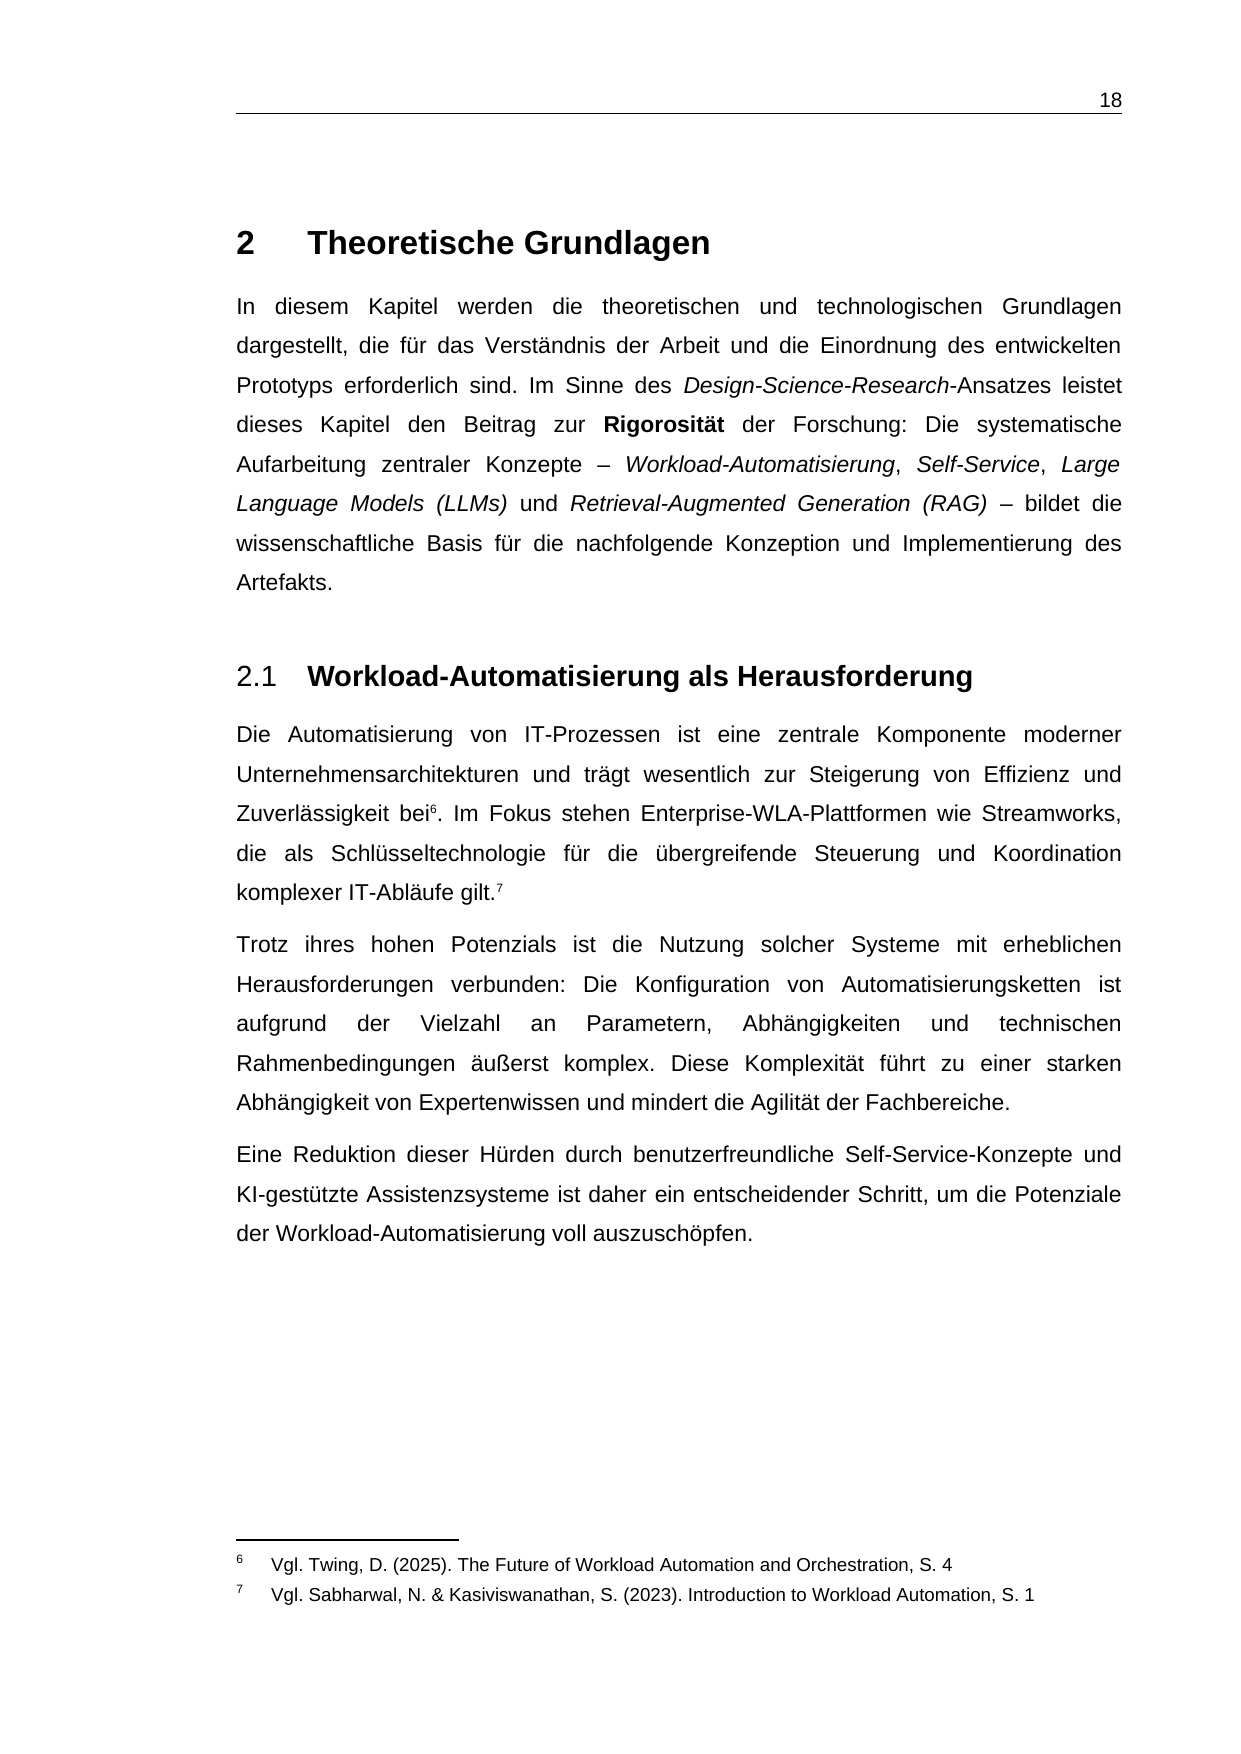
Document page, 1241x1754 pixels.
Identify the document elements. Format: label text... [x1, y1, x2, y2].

text Eine Reduktion dieser Hürden durch benutzerfreundliche Self-Service-Konzepte und KI-gestützte Assistenzsysteme ist daher ein entscheidender Schritt, um die Potenziale der Workload-Automatisierung voll auszuschöpfen. [236, 1141, 1122, 1247]
subtitle Workload-Automatisierung als Herausforderung [236, 659, 1122, 692]
text In diesem Kapitel werden die theoretischen und technologischen Grundlagen dargestellt, die für das Verständnis der Arbeit und die Einordnung des entwickelten Prototyps erforderlich sind. Im Sinne des Design-Science-Research-Ansatzes leistet dieses Kapitel den Beitrag zur Rigorosität der Forschung: Die systematische Aufarbeitung zentraler Konzepte – Workload-Automatisierung, Self-Service, Large Language Models (LLMs) und Retrieval-Augmented Generation (RAG) – bildet die wissenschaftliche Basis für die nachfolgende Konzeption und Implementierung des Artefakts. [236, 293, 1122, 596]
text Trotz ihres hohen Potenzials ist die Nutzung solcher Systeme mit erheblichen Herausforderungen verbunden: Die Konfiguration von Automatisierungsketten ist aufgrund der Vielzahl an Parametern, Abhängigkeiten und technischen Rahmenbedingungen äußerst komplex. Diese Komplexität führt zu einer starken Abhängigkeit von Expertenwissen und mindert die Agilität der Fachbereiche. [236, 931, 1122, 1116]
text Die Automatisierung von IT-Prozessen ist eine zentrale Komponente moderner Unternehmensarchitekturen und trägt wesentlich zur Steigerung von Effizienz und Zuverlässigkeit bei. Im Fokus stehen Enterprise-WLA-Plattformen wie Streamworks, die als Schlüsseltechnologie für die übergreifende Steuerung und Koordination komplexer IT-Abläufe gilt. [236, 721, 1122, 906]
subtitle Theoretische Grundlagen [236, 223, 1122, 261]
